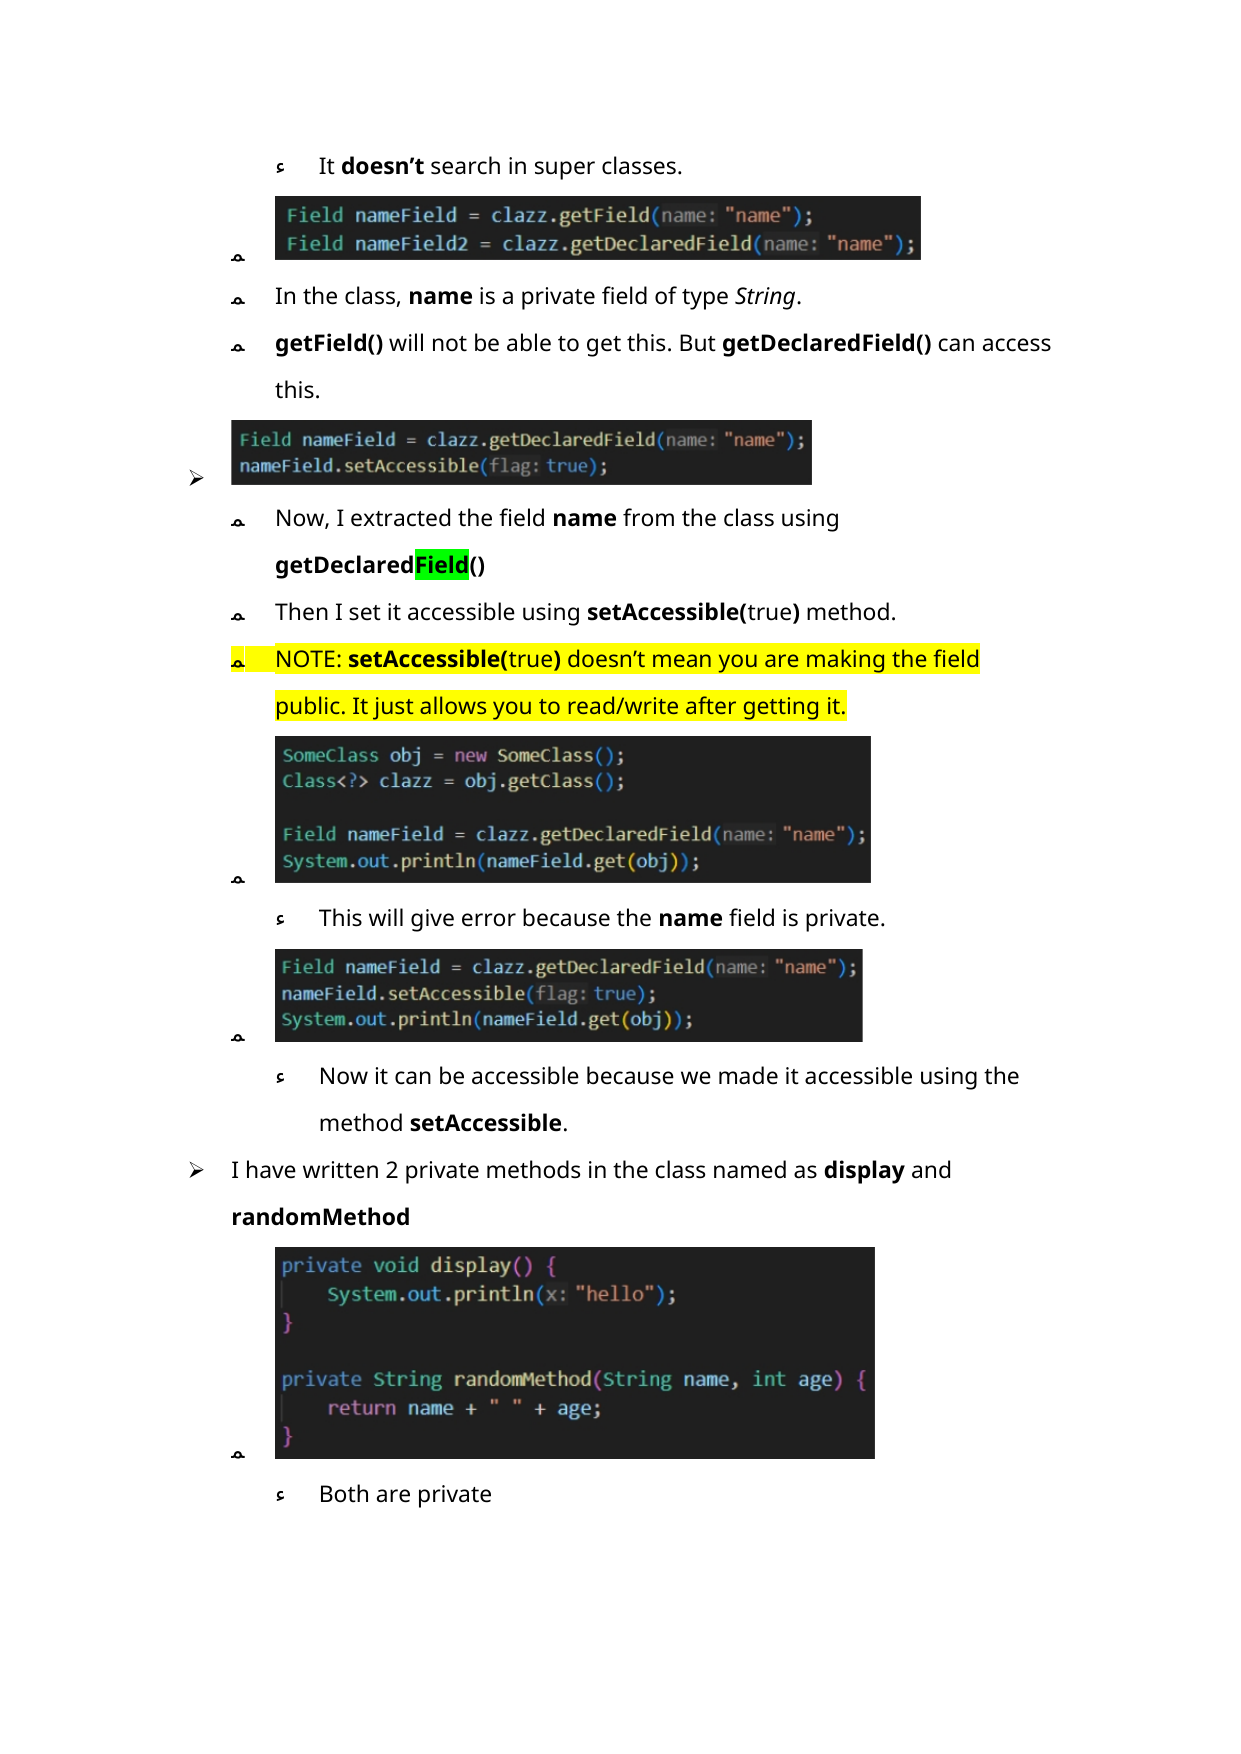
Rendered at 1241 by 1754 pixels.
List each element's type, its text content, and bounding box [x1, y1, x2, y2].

list In the class, name is a private field of type String. [231, 280, 1053, 311]
picture [275, 196, 922, 261]
list Now it can be accessible because we made it accessible using the method setAccessible. [275, 1060, 1053, 1138]
list getField() will not be able to get this. But getDeclaredField() can access this. [231, 327, 1053, 405]
list I have written 2 private methods in the class named as display and randomMethod [187, 1154, 1053, 1232]
list Now, I extracted the field name from the class using getDeclaredField() [231, 502, 1053, 580]
picture [231, 420, 813, 486]
picture [275, 1247, 876, 1459]
picture [275, 949, 863, 1042]
list Both are private [275, 1477, 1053, 1509]
picture [275, 736, 872, 884]
list NOTE: setAccessible(true) doesn’t mean you are making the field public. It just allows you to read/write after getting it. [231, 643, 1053, 721]
list It doesn’t search in super classes. [275, 150, 1053, 181]
list This will give error because the name field is private. [275, 902, 1053, 933]
list Then I set it accessible using setAccessible(true) method. [231, 596, 1053, 627]
